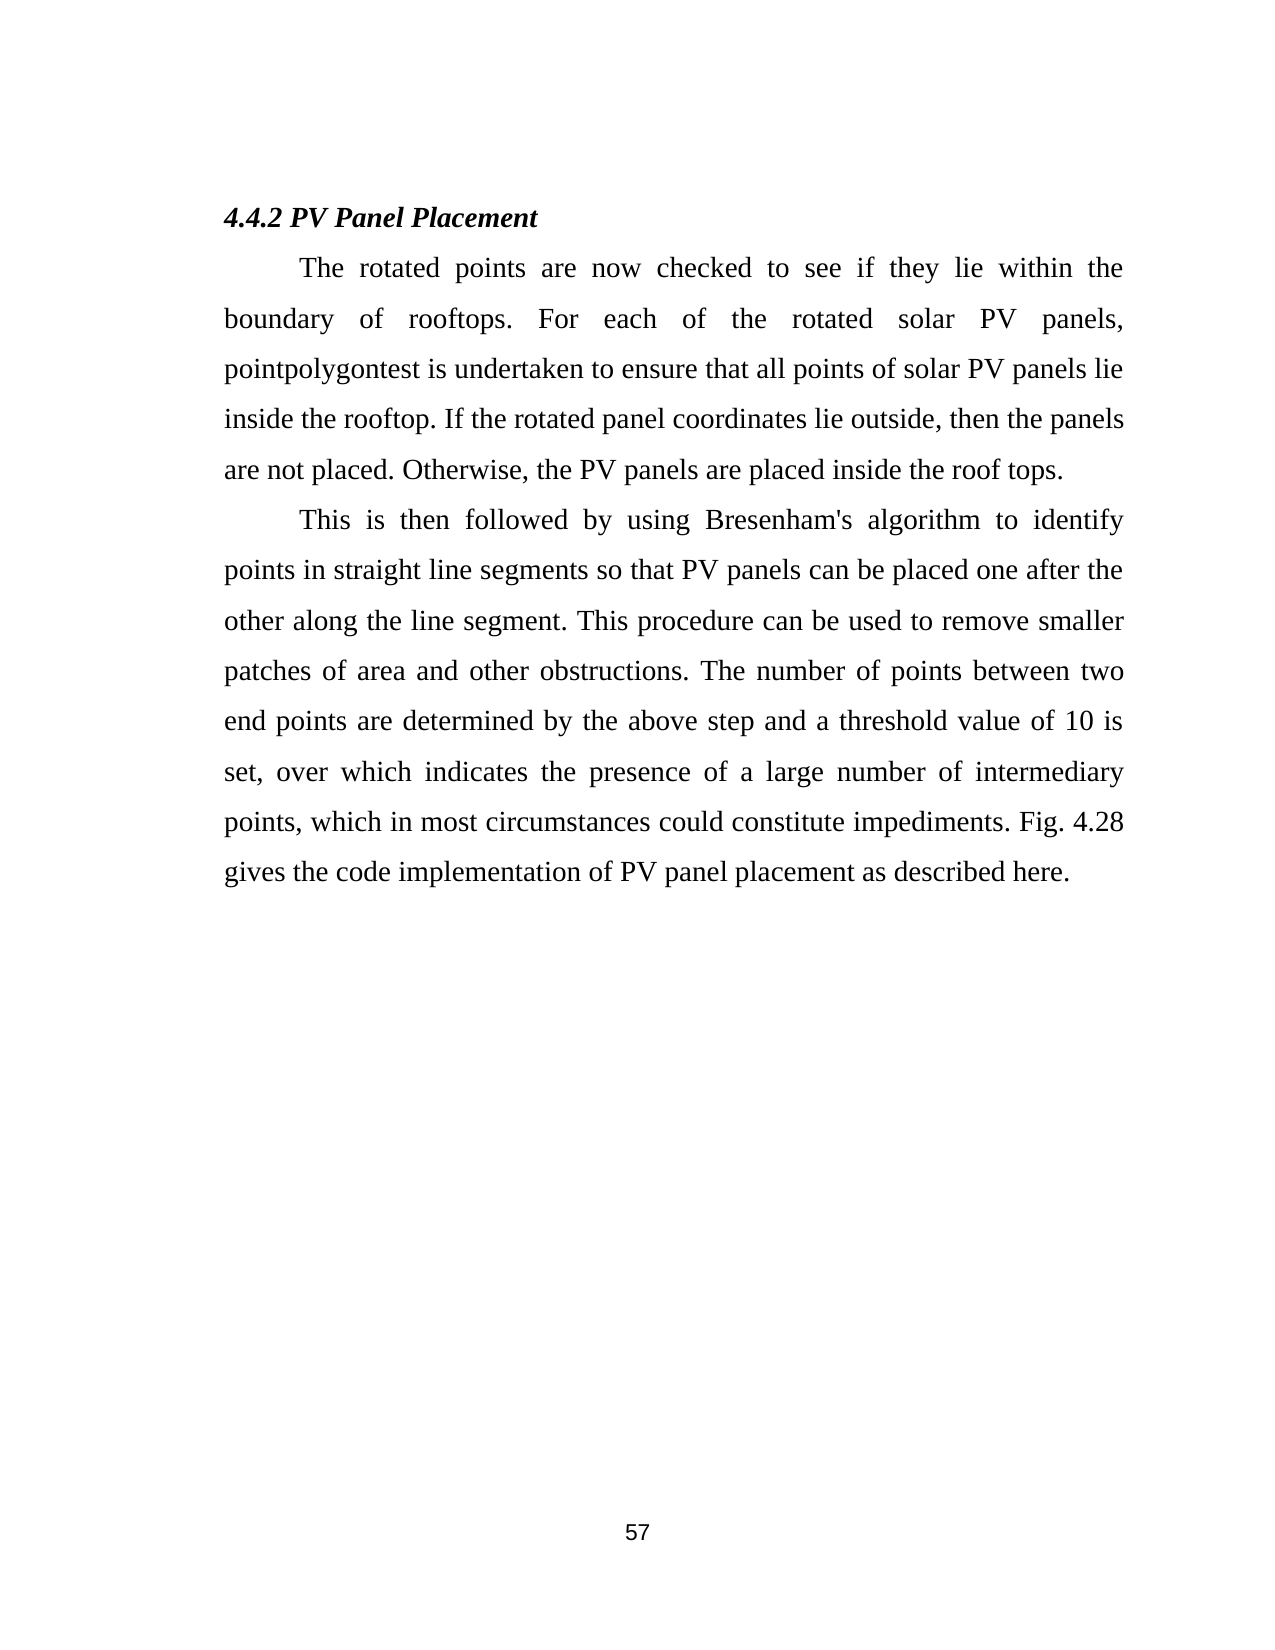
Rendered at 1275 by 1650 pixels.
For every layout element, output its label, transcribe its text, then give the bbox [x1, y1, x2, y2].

text 4.4.2 PV Panel Placement [224, 200, 1125, 234]
text This is then followed by using Bresenham's algorithm to identify points in straight line segments so that PV panels can be placed one after the other along the line segment. This procedure can be used to remove smaller patches of area and other obstructions. The number of points between two end points are determined by the above step and a threshold value of 10 is set, over which indicates the presence of a large number of intermediary points, which in most circumstances could constitute impediments. Fig. 4.28 gives the code implementation of PV panel placement as described here. [224, 502, 1125, 888]
text The rotated points are now checked to see if they lie within the boundary of rooftops. For each of the rotated solar PV panels, pointpolygontest is undertaken to ensure that all points of solar PV panels lie inside the rooftop. If the rotated panel coordinates lie outside, then the panels are not placed. Otherwise, the PV panels are placed inside the roof tops. [224, 251, 1125, 485]
